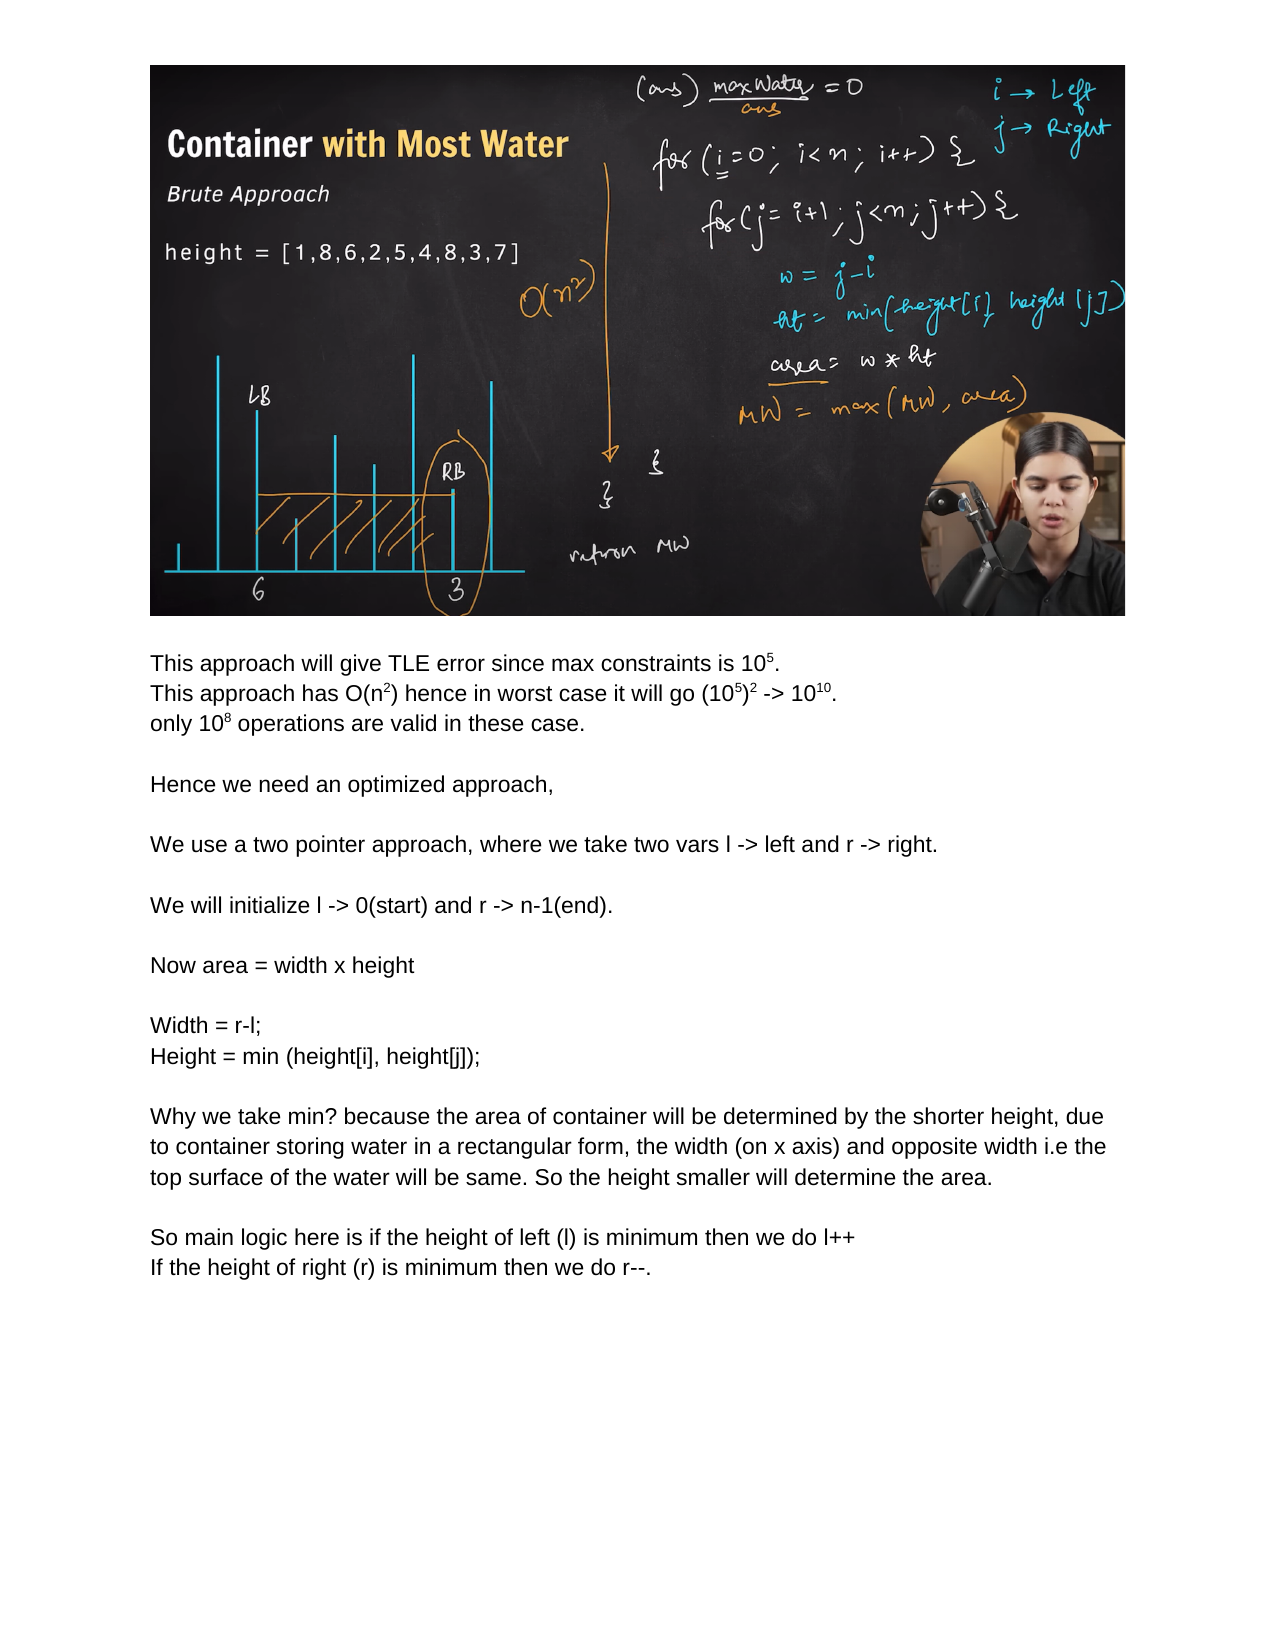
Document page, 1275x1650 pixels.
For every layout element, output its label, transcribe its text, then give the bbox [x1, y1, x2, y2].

text If the height of right (r) is minimum then we do r--. [150, 1254, 1125, 1281]
text This approach has O(n2) hence in worst case it will go (105)2 -> 1010. only 108 operations are valid in these case. Hence we need an optimized approach, [150, 680, 1125, 797]
text Height = min (height[i], height[j]); [150, 1043, 1125, 1069]
text This approach will give TLE error since max constraints is 105. [150, 650, 1125, 676]
picture [150, 65, 1125, 616]
text So main logic here is if the height of left (l) is minimum then we do l++ [150, 1224, 1125, 1250]
text Now area = width x height [150, 952, 1125, 978]
text Width = r-l; [150, 1012, 1125, 1039]
text We use a two pointer approach, where we take two vars l -> left and r -> right. [150, 831, 1125, 858]
text Why we take min? because the area of container will be determined by the shorter height, due to container storing water in a rectangular form, the width (on x axis) and opposite width i.e the top surface of the water will be same. So the height smaller will determine the area. [150, 1103, 1125, 1190]
text We will initialize l -> 0(start) and r -> n-1(end). [150, 892, 1125, 918]
